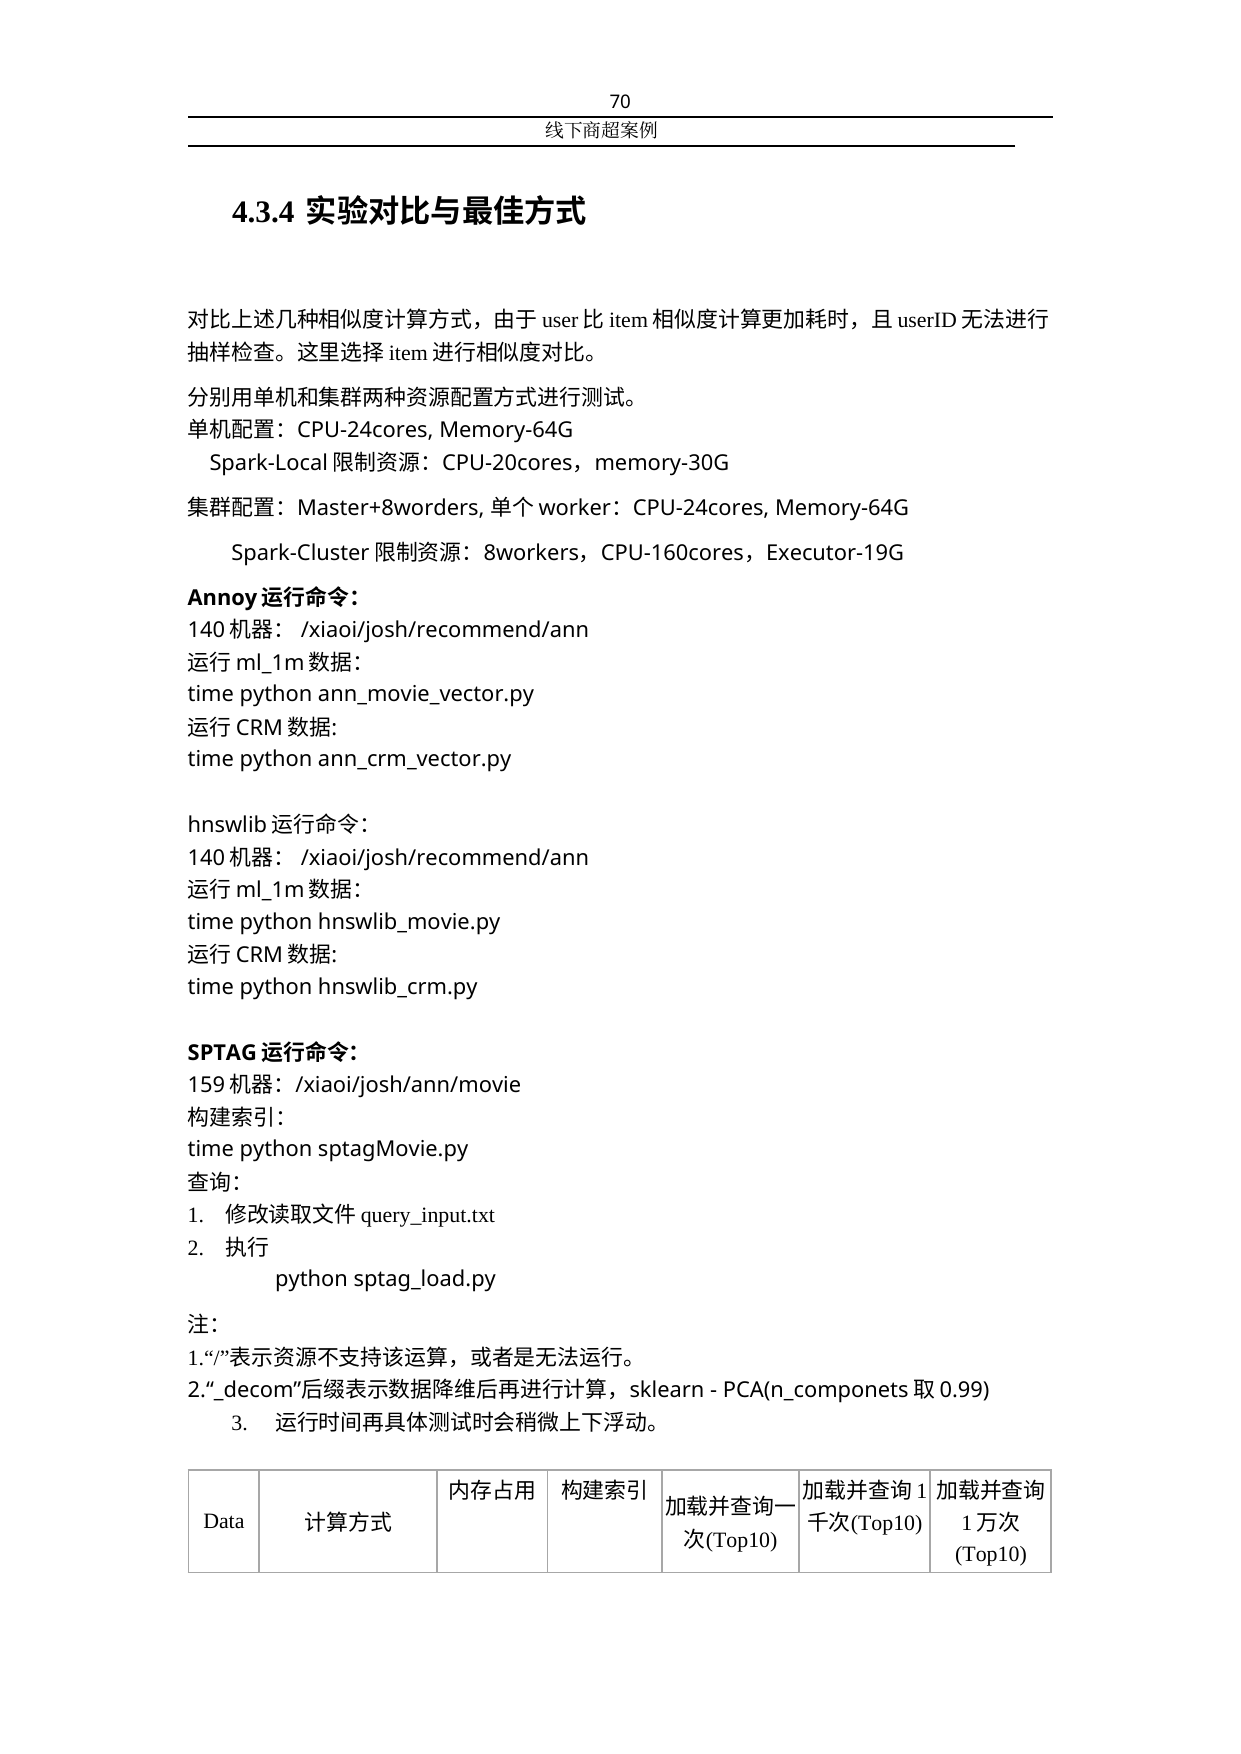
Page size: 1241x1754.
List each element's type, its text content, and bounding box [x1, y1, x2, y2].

text Spark-Cluster限制资源：8workers，CPU-160cores，Executor-19G [231, 534, 1053, 567]
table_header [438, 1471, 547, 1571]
list 140机器： /xiaoi/josh/recommend/ann [187, 612, 1053, 644]
list 查询： [187, 1164, 1053, 1197]
list 运行CRM数据: [187, 709, 1053, 742]
list 运行ml_1m数据： [187, 644, 1053, 677]
list time python hnswlib_movie.py [187, 904, 1053, 937]
list 执行 [187, 1229, 1053, 1262]
list 3. 运行时间再具体测试时会稍微上下浮动。 [231, 1404, 1053, 1437]
list time python ann_movie_vector.py [187, 677, 1053, 709]
list hnswlib运行命令： [187, 807, 1053, 839]
subtitle 实验对比与最佳方式 [232, 177, 1053, 242]
list 构建索引： [187, 1099, 1053, 1132]
list 运行CRM数据: [187, 937, 1053, 969]
text 注： [187, 1307, 1053, 1339]
text 对比上述几种相似度计算方式，由于user比item相似度计算更加耗时，且userID无法进行抽样检查。这里选择item进行相似度对比。 [187, 302, 1053, 367]
list 分别用单机和集群两种资源配置方式进行测试。 [187, 379, 1053, 412]
text Spark-Local限制资源：CPU-20cores，memory-30G [187, 444, 1053, 477]
list time python sptagMovie.py [187, 1132, 1053, 1164]
list python sptag_load.py [275, 1262, 1053, 1294]
text 1.“/”表示资源不支持该运算，或者是无法运行。 [187, 1339, 1053, 1372]
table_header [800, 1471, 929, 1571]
text 集群配置：Master+8worders, 单个worker：CPU-24cores, Memory-64G [187, 489, 1053, 522]
list 运行ml_1m数据： [187, 872, 1053, 904]
list time python hnswlib_crm.py [187, 969, 1053, 1002]
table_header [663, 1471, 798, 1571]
list 159机器：/xiaoi/josh/ann/movie [187, 1067, 1053, 1099]
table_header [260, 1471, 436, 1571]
text Annoy运行命令： [187, 579, 1053, 612]
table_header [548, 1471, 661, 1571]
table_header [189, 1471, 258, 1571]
list 140机器： /xiaoi/josh/recommend/ann [187, 839, 1053, 872]
list time python ann_crm_vector.py [187, 742, 1053, 774]
list 单机配置：CPU-24cores, Memory-64G [187, 412, 1053, 444]
text 2.“_decom”后缀表示数据降维后再进行计算，sklearn - PCA(n_componets取0.99) [187, 1372, 1053, 1404]
text SPTAG运行命令： [187, 1034, 1053, 1067]
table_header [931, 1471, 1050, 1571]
list 修改读取文件query_input.txt [187, 1197, 1053, 1229]
